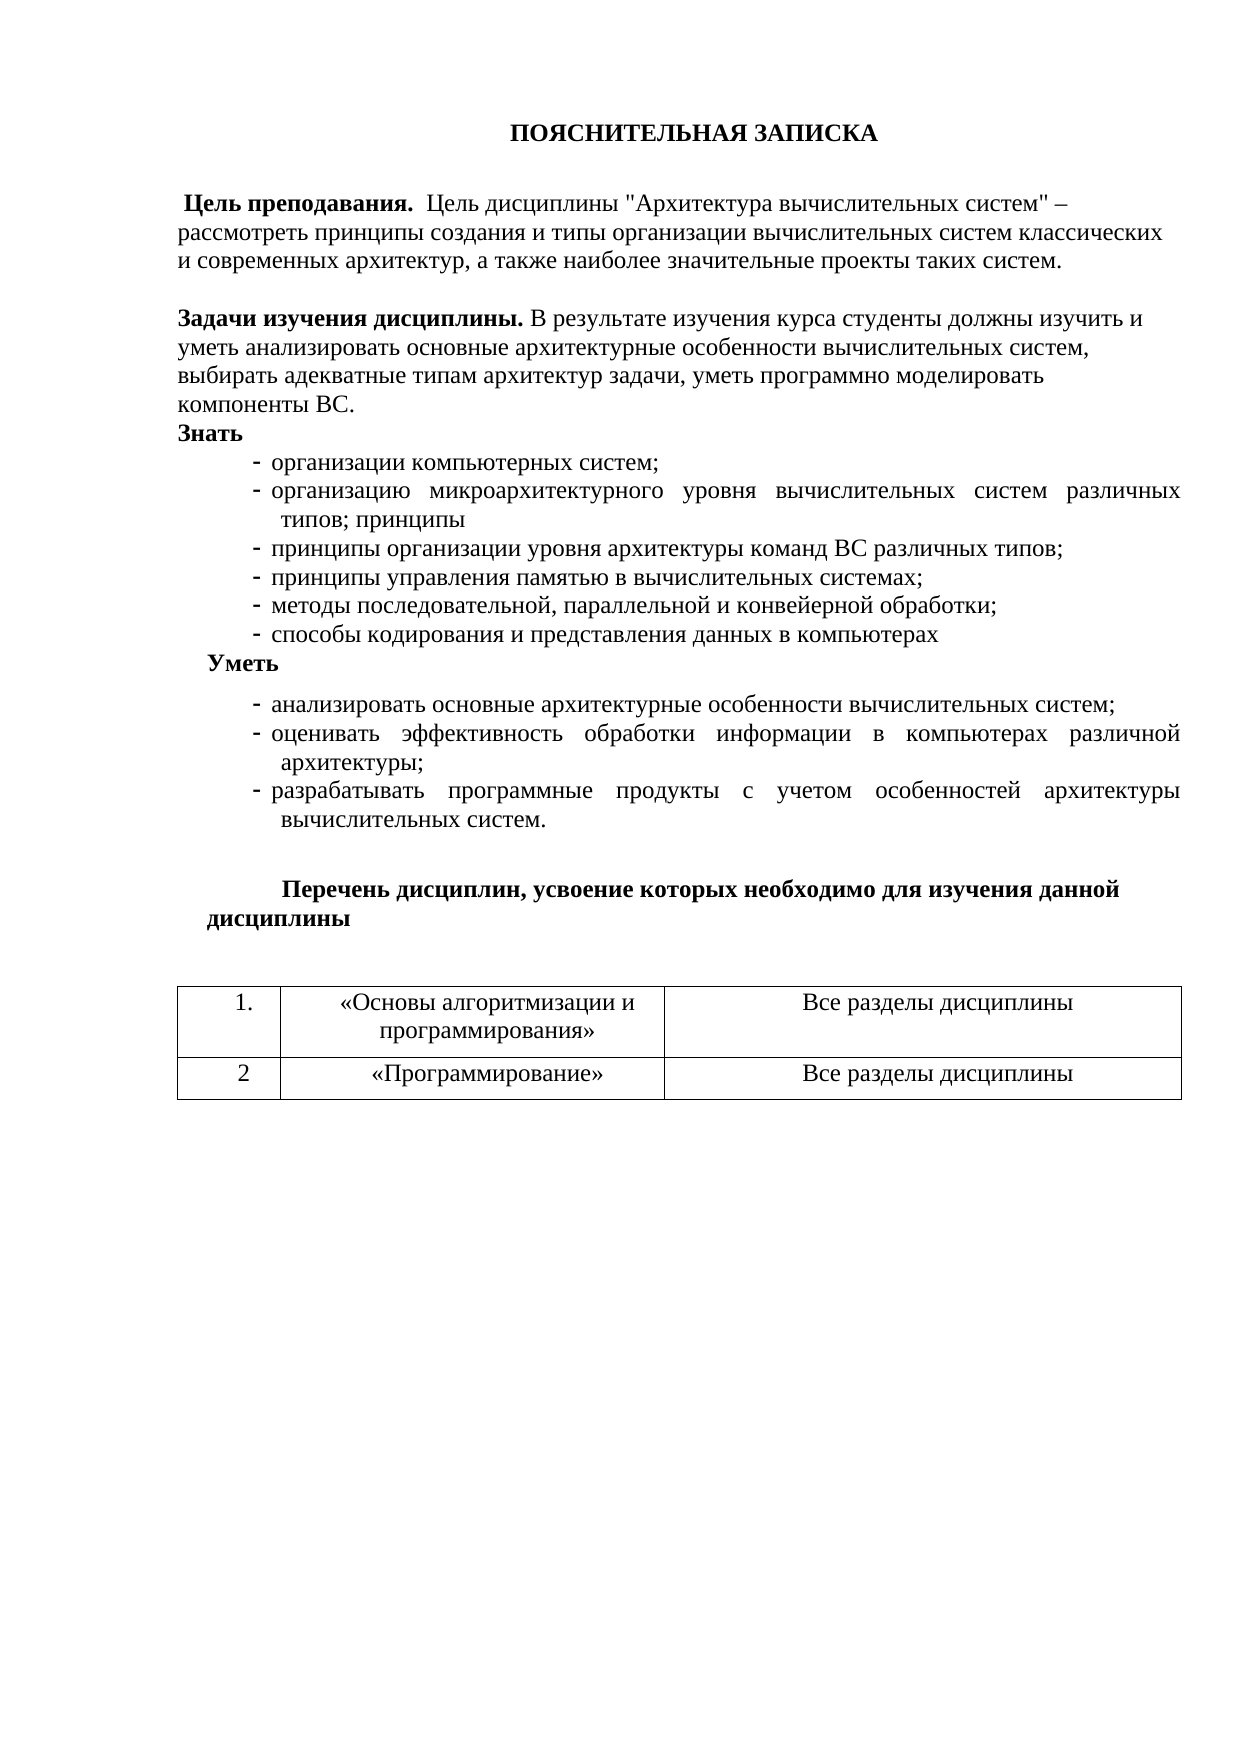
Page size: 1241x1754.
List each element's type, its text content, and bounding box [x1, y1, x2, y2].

list способы кодирования и представления данных в компьютерах [252, 619, 1181, 648]
list оценивать эффективность обработки информации в компьютерах различной архитектуры; [252, 718, 1181, 776]
list принципы организации уровня архитектуры команд ВС различных типов; [252, 533, 1181, 562]
text Задачи изучения дисциплины. В результате изучения курса студенты должны изучить и уметь анализировать основные архитектурные особенности вычислительных систем, выбирать адекватные типам архитектур задачи, уметь программно моделировать компоненты ВС. [177, 303, 1181, 418]
list разрабатывать программные продукты с учетом особенностей архитектуры вычислительных систем. [252, 776, 1181, 833]
list методы последовательной, параллельной и конвейерной обработки; [252, 591, 1181, 619]
table_header Все разделы дисциплины [665, 987, 1181, 1057]
text ПОЯСНИТЕЛЬНАЯ ЗАПИСКА [207, 118, 1181, 147]
table_header «Основы алгоритмизации и программирования» [281, 987, 664, 1057]
text Знать [177, 418, 1181, 447]
list организации компьютерных систем; [252, 447, 1181, 476]
text Перечень дисциплин, усвоение которых необходимо для изучения данной дисциплины [207, 874, 1181, 932]
text Уметь [207, 648, 1181, 677]
table_cell 2 [178, 1058, 280, 1099]
list организацию микроархитектурного уровня вычислительных систем различных типов; принципы [252, 476, 1181, 533]
text Цель преподавания. Цель дисциплины "Архитектура вычислительных систем" – рассмотреть принципы создания и типы организации вычислительных систем классических и современных архитектур, а также наиболее значительные проекты таких систем. [177, 188, 1181, 274]
table_cell Все разделы дисциплины [665, 1058, 1181, 1099]
list принципы управления памятью в вычислительных системах; [252, 562, 1181, 591]
list анализировать основные архитектурные особенности вычислительных систем; [252, 689, 1181, 718]
table_header 1. [178, 987, 280, 1057]
table_cell «Программирование» [281, 1058, 664, 1099]
